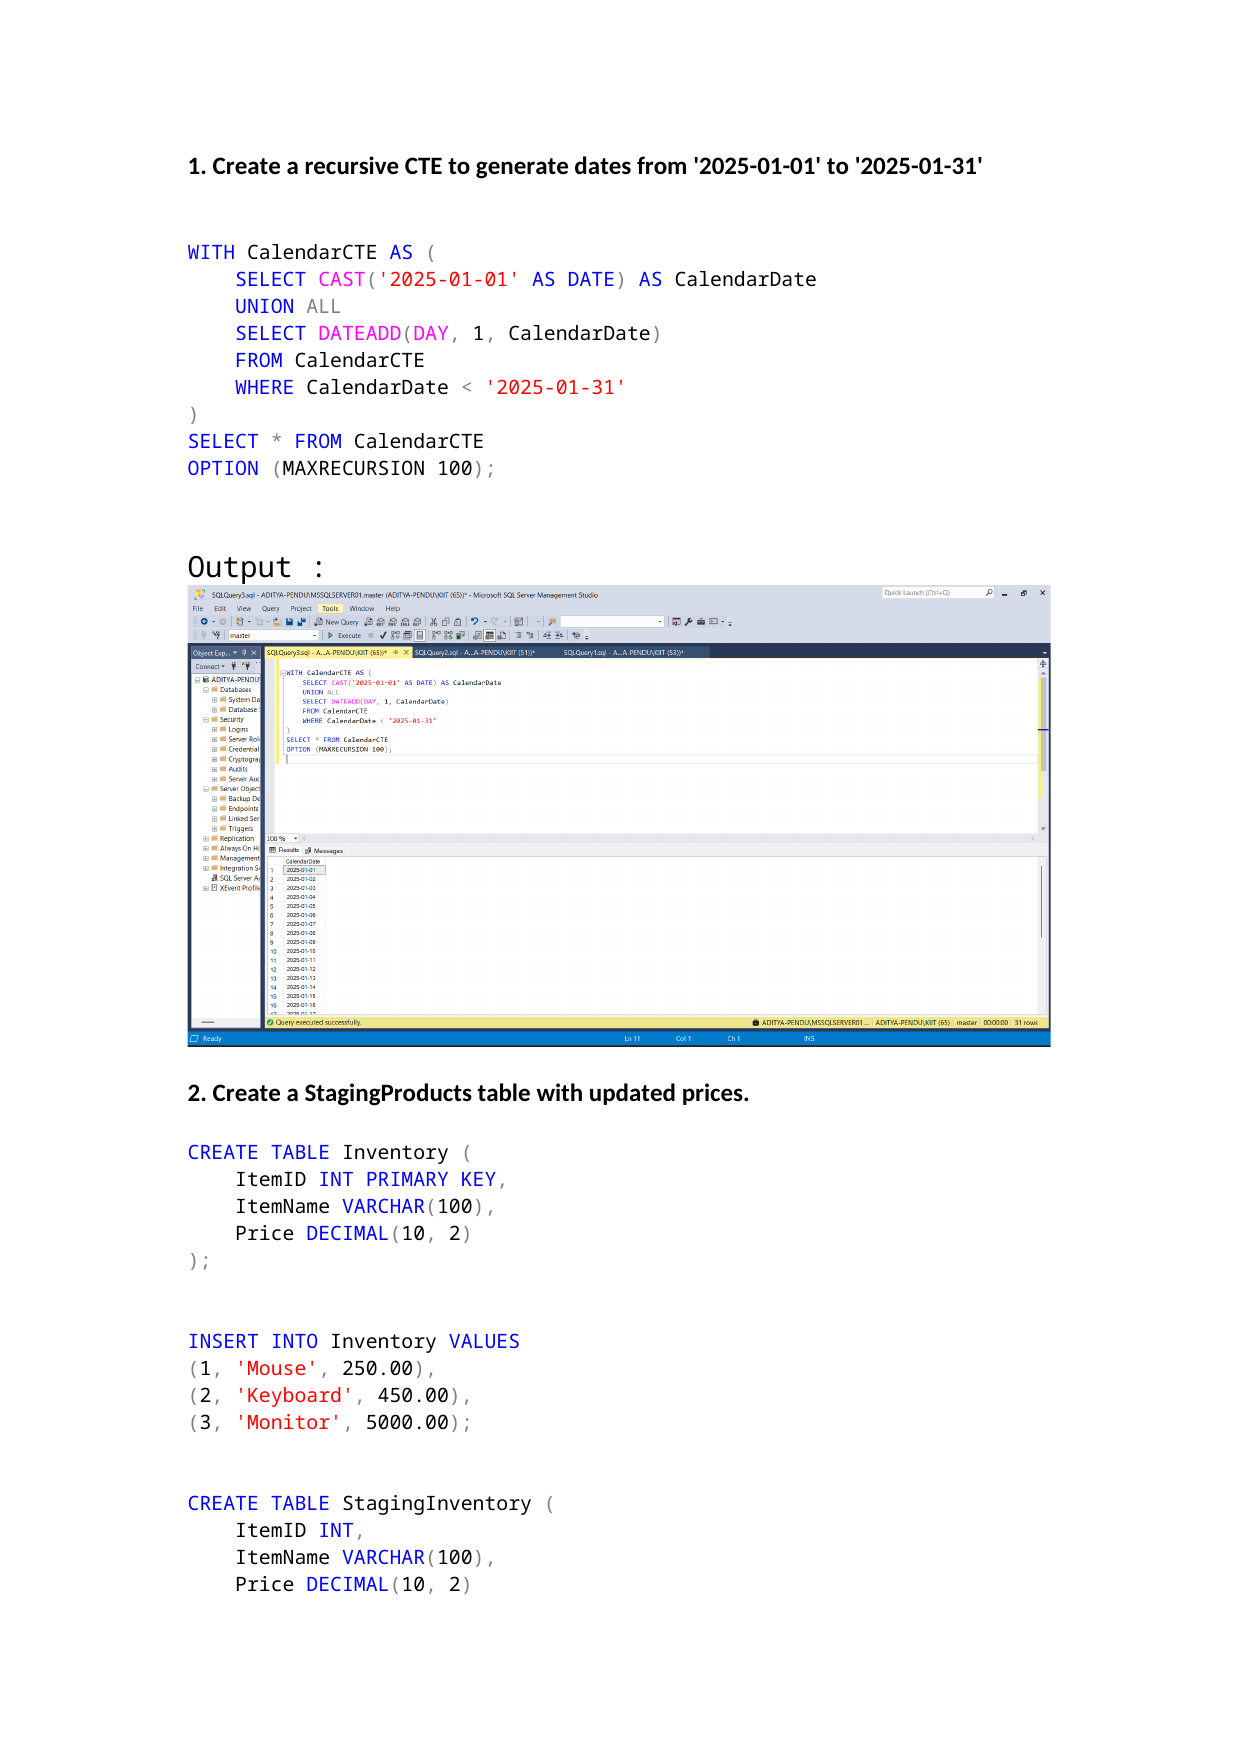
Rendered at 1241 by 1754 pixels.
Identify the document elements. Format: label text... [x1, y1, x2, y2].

text CREATE TABLE Inventory ( [187, 1138, 1053, 1165]
text ItemName VARCHAR(100), [187, 1543, 1053, 1570]
text INSERT INTO Inventory VALUES [187, 1327, 1053, 1354]
text (3, 'Monitor', 5000.00); [187, 1408, 1053, 1435]
text FROM CalendarCTE [187, 346, 1053, 373]
text Price DECIMAL(10, 2) [187, 1219, 1053, 1246]
text UNION ALL [187, 292, 1053, 319]
text CREATE TABLE StagingInventory ( [187, 1489, 1053, 1516]
list Create a recursive CTE to generate dates from '2025-01-01' to '2025-01-31' [187, 150, 1053, 181]
text Price DECIMAL(10, 2) [187, 1570, 1053, 1597]
text OPTION (MAXRECURSION 100); [187, 454, 1053, 481]
text WHERE CalendarDate < '2025-01-31' [187, 373, 1053, 400]
text ItemID INT PRIMARY KEY, [187, 1165, 1053, 1192]
text Output : [187, 546, 1053, 586]
text (1, 'Mouse', 250.00), [187, 1354, 1053, 1381]
text ) [187, 400, 1053, 427]
list Create a StagingProducts table with updated prices. [187, 1077, 1053, 1108]
text SELECT CAST('2025-01-01' AS DATE) AS CalendarDate [187, 265, 1053, 292]
text SELECT * FROM CalendarCTE [187, 427, 1053, 454]
text ItemID INT, [187, 1516, 1053, 1543]
text ItemName VARCHAR(100), [187, 1192, 1053, 1219]
text SELECT DATEADD(DAY, 1, CalendarDate) [187, 319, 1053, 346]
picture [187, 585, 1051, 1047]
text WITH CalendarCTE AS ( [187, 238, 1053, 265]
text (2, 'Keyboard', 450.00), [187, 1381, 1053, 1408]
text ); [187, 1246, 1053, 1273]
